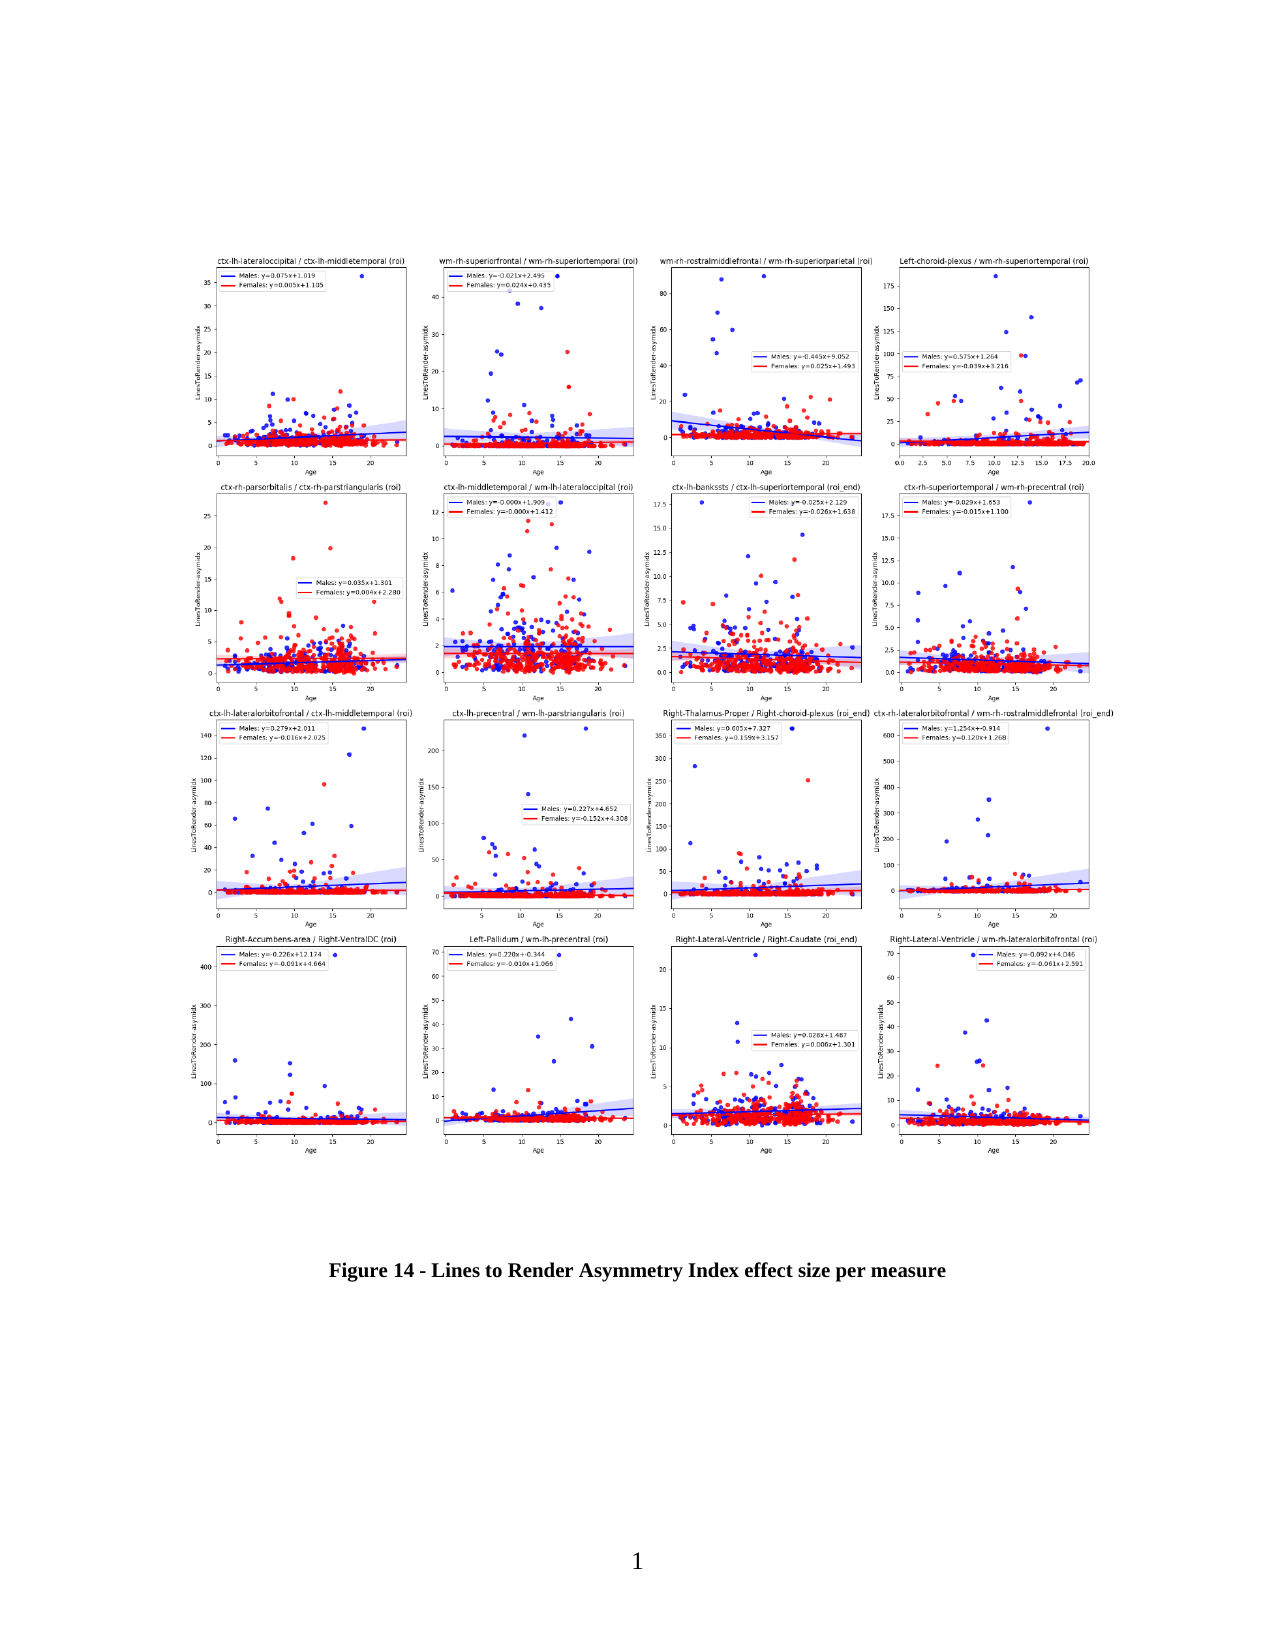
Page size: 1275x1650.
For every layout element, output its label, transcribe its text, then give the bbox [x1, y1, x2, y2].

picture [75, 132, 1200, 1258]
text Figure 14 - Lines to Render Asymmetry Index effect size per measure [75, 1258, 1200, 1282]
